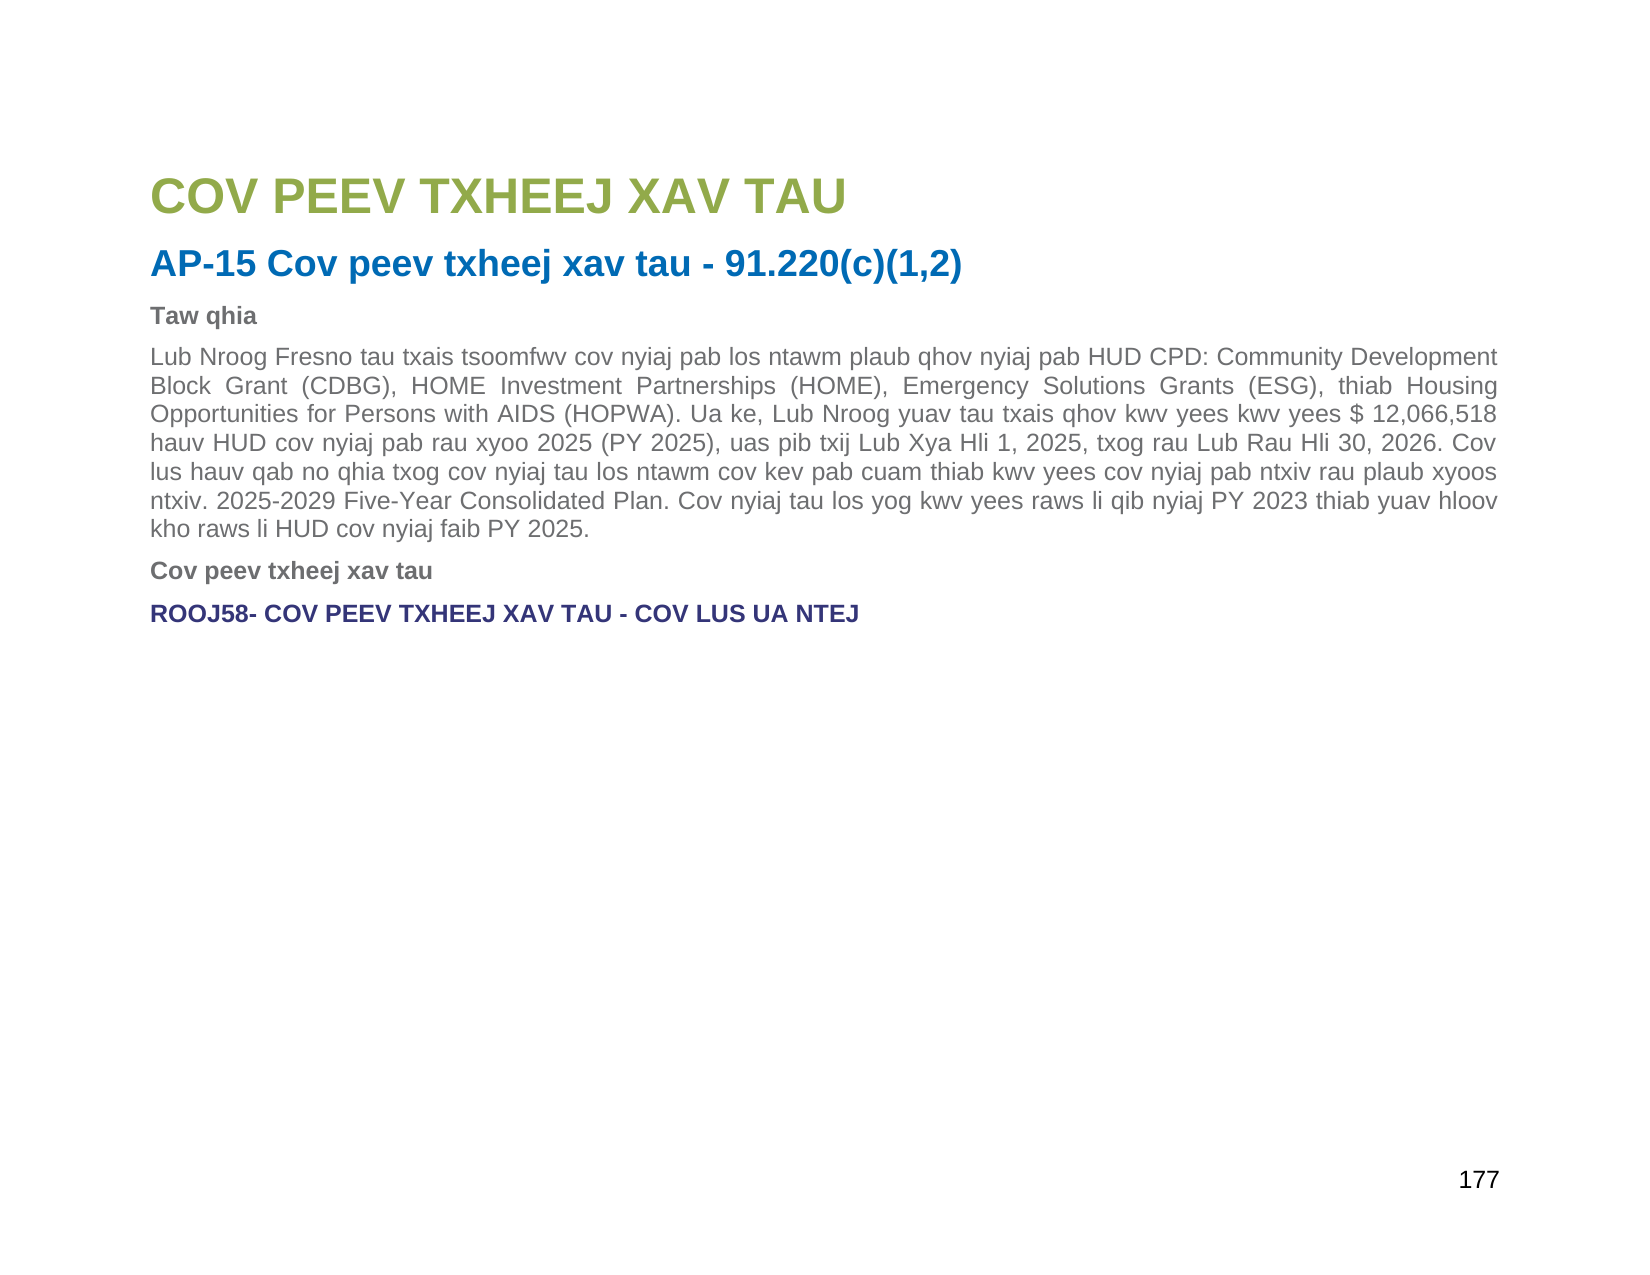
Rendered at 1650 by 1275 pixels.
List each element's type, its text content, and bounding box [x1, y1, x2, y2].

text Cov peev txheej xav tau [150, 556, 1500, 584]
title Rooj58- Cov peev txheej xav tau - Cov lus ua ntej [150, 599, 1500, 628]
text Lub Nroog Fresno tau txais tsoomfwv cov nyiaj pab los ntawm plaub qhov nyiaj pab HUD CPD: Community Development Block Grant (CDBG), HOME Investment Partnerships (HOME), Emergency Solutions Grants (ESG), thiab Housing Opportunities for Persons with AIDS (HOPWA). Ua ke, Lub Nroog yuav tau txais qhov kwv yees kwv yees $ 12,066,518 hauv HUD cov nyiaj pab rau xyoo 2025 (PY 2025), uas pib txij Lub Xya Hli 1, 2025, txog rau Lub Rau Hli 30, 2026. Cov lus hauv qab no qhia txog cov nyiaj tau los ntawm cov kev pab cuam thiab kwv yees cov nyiaj pab ntxiv rau plaub xyoos ntxiv. 2025-2029 Five-Year Consolidated Plan. Cov nyiaj tau los yog kwv yees raws li qib nyiaj PY 2023 thiab yuav hloov kho raws li HUD cov nyiaj faib PY 2025. [150, 342, 1500, 543]
subtitle AP-15 Cov peev txheej xav tau - 91.220(c)(1,2) [150, 241, 1500, 284]
subtitle Cov peev txheej xav tau [150, 167, 1500, 224]
text Taw qhia [150, 301, 1500, 329]
